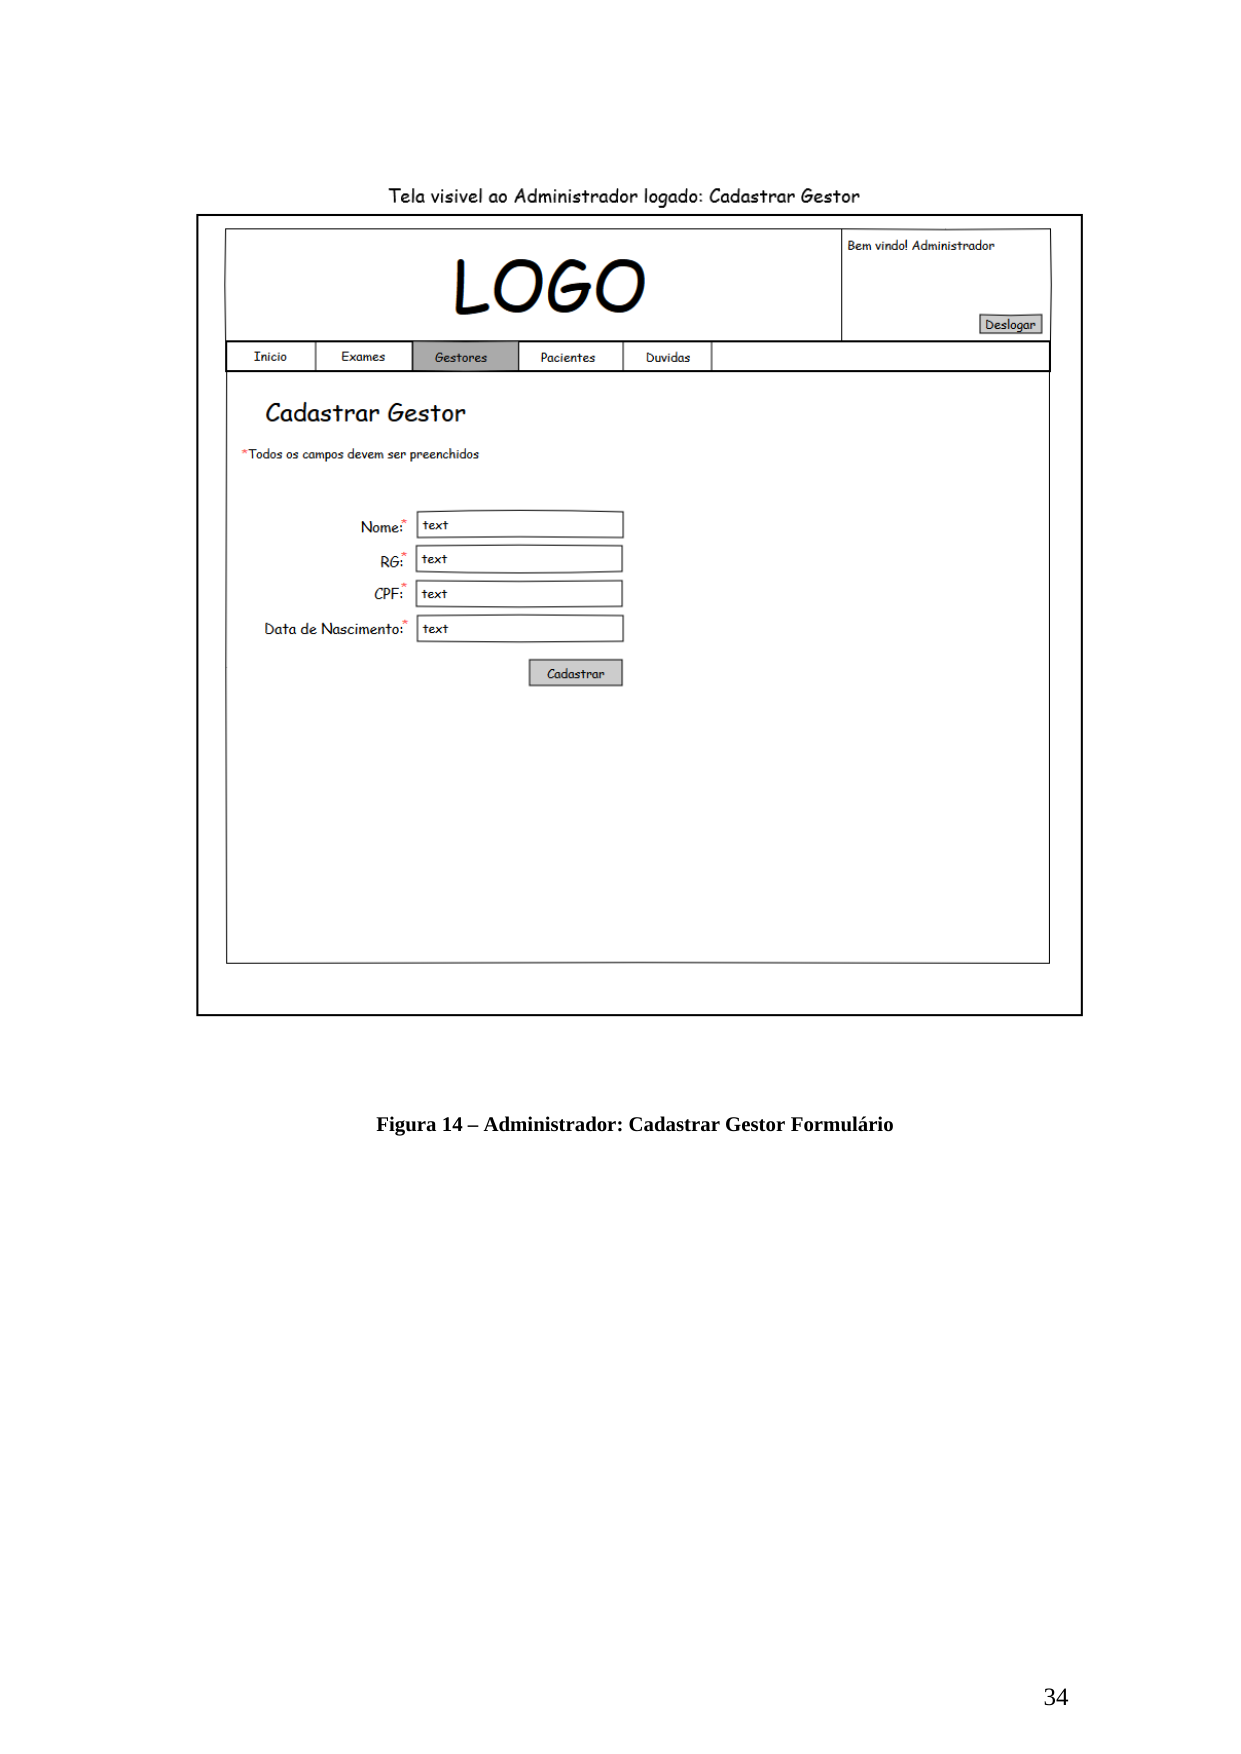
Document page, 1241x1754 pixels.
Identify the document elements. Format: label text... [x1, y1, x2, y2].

picture [147, 177, 1123, 1085]
text Figura 14 – Administrador: Cadastrar Gestor Formulário [148, 1112, 1122, 1136]
